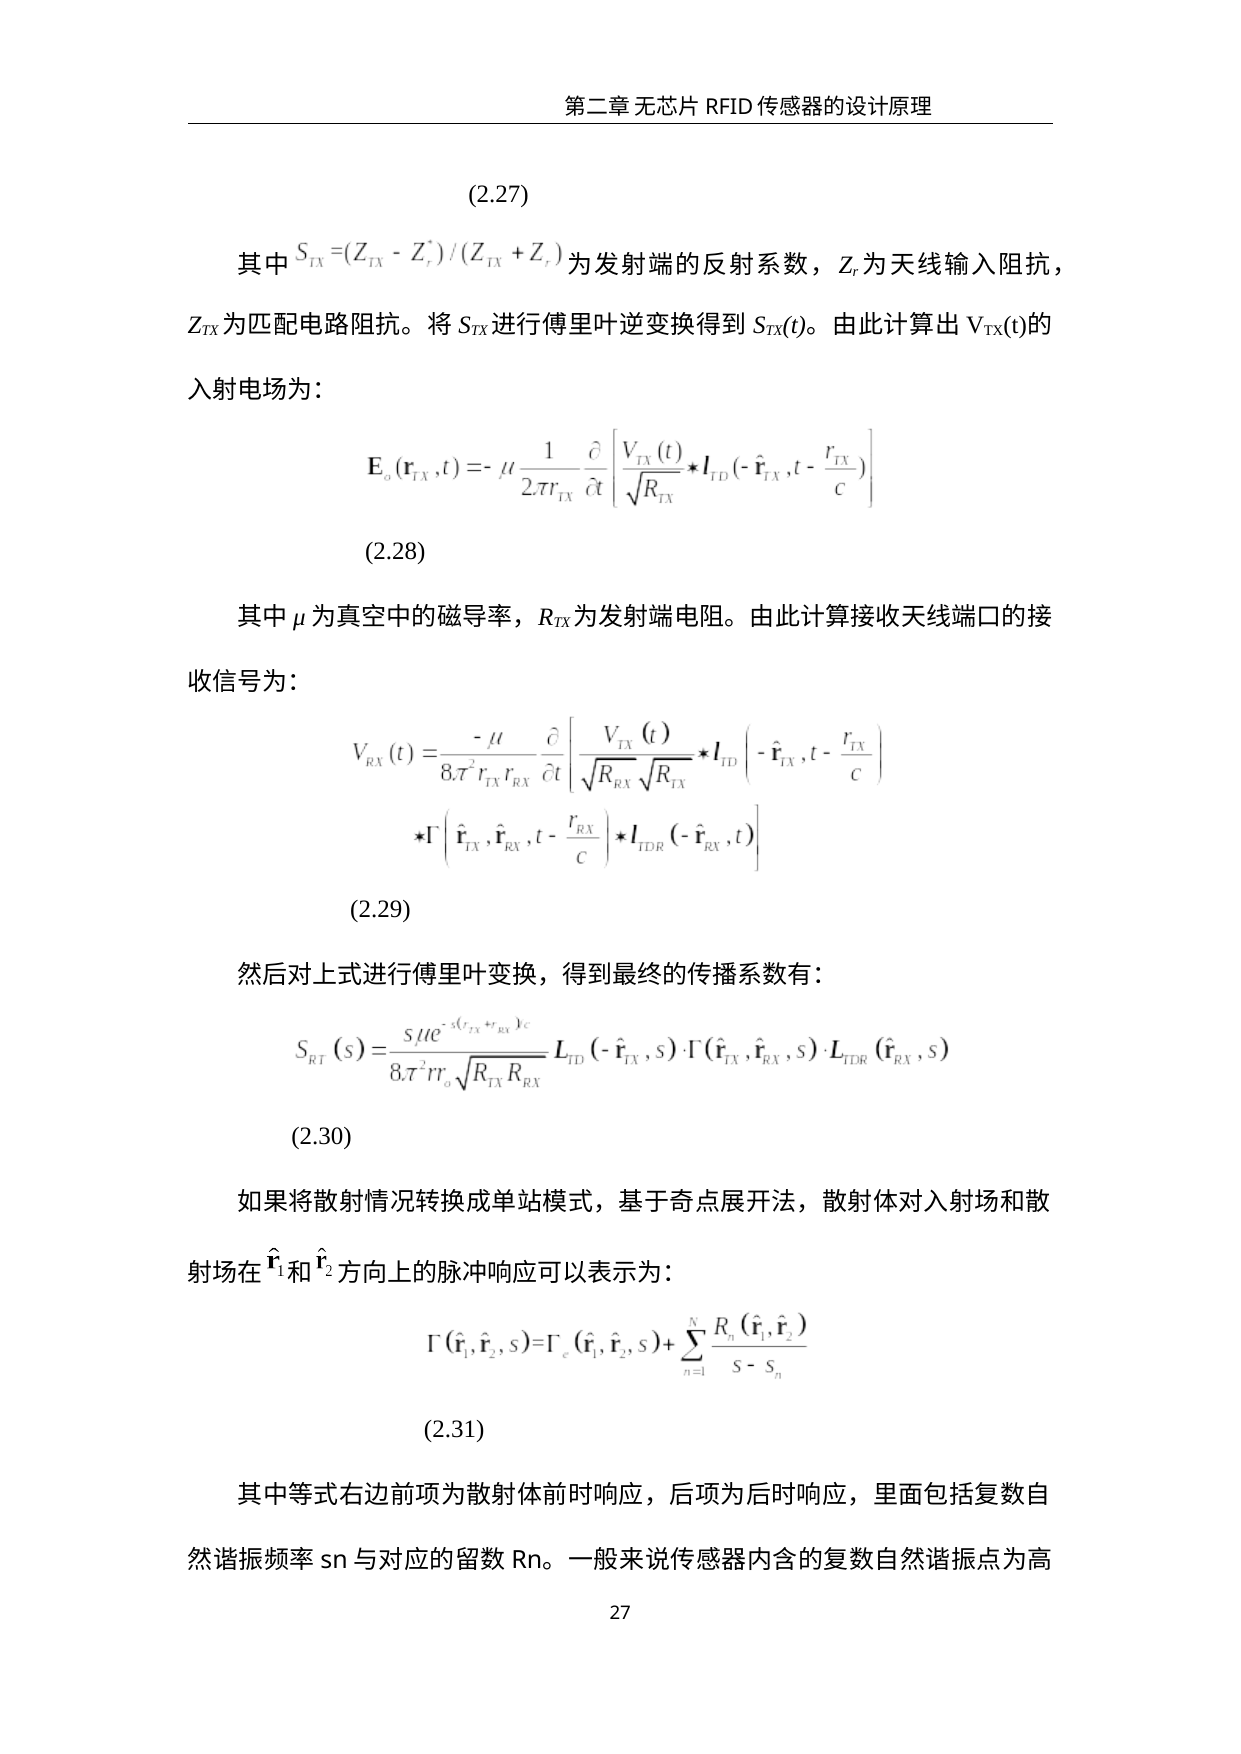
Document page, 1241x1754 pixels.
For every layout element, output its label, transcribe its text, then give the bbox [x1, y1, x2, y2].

text (2.29) [187, 712, 1053, 940]
text (2.27) [187, 160, 1053, 225]
text 其中为发射端的反射系数，Zr为天线输入阻抗，ZTX为匹配电路阻抗。将STX进行傅里叶逆变换得到STX(t)。由此计算出VTX(t)的入射电场为： [187, 225, 1053, 420]
text 如果将散射情况转换成单站模式，基于奇点展开法，散射体对入射场和散射场在和方向上的脉冲响应可以表示为： [187, 1167, 1053, 1297]
text 然后对上式进行傅里叶变换，得到最终的传播系数有： [187, 940, 1053, 1005]
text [187, 1460, 1053, 1590]
text 其中μ为真空中的磁导率，RTX为发射端电阻。由此计算接收天线端口的接收信号为： [187, 582, 1053, 712]
text (2.28) [187, 420, 1053, 582]
text (2.30) [187, 1005, 1053, 1167]
text (2.31) [187, 1297, 1053, 1460]
